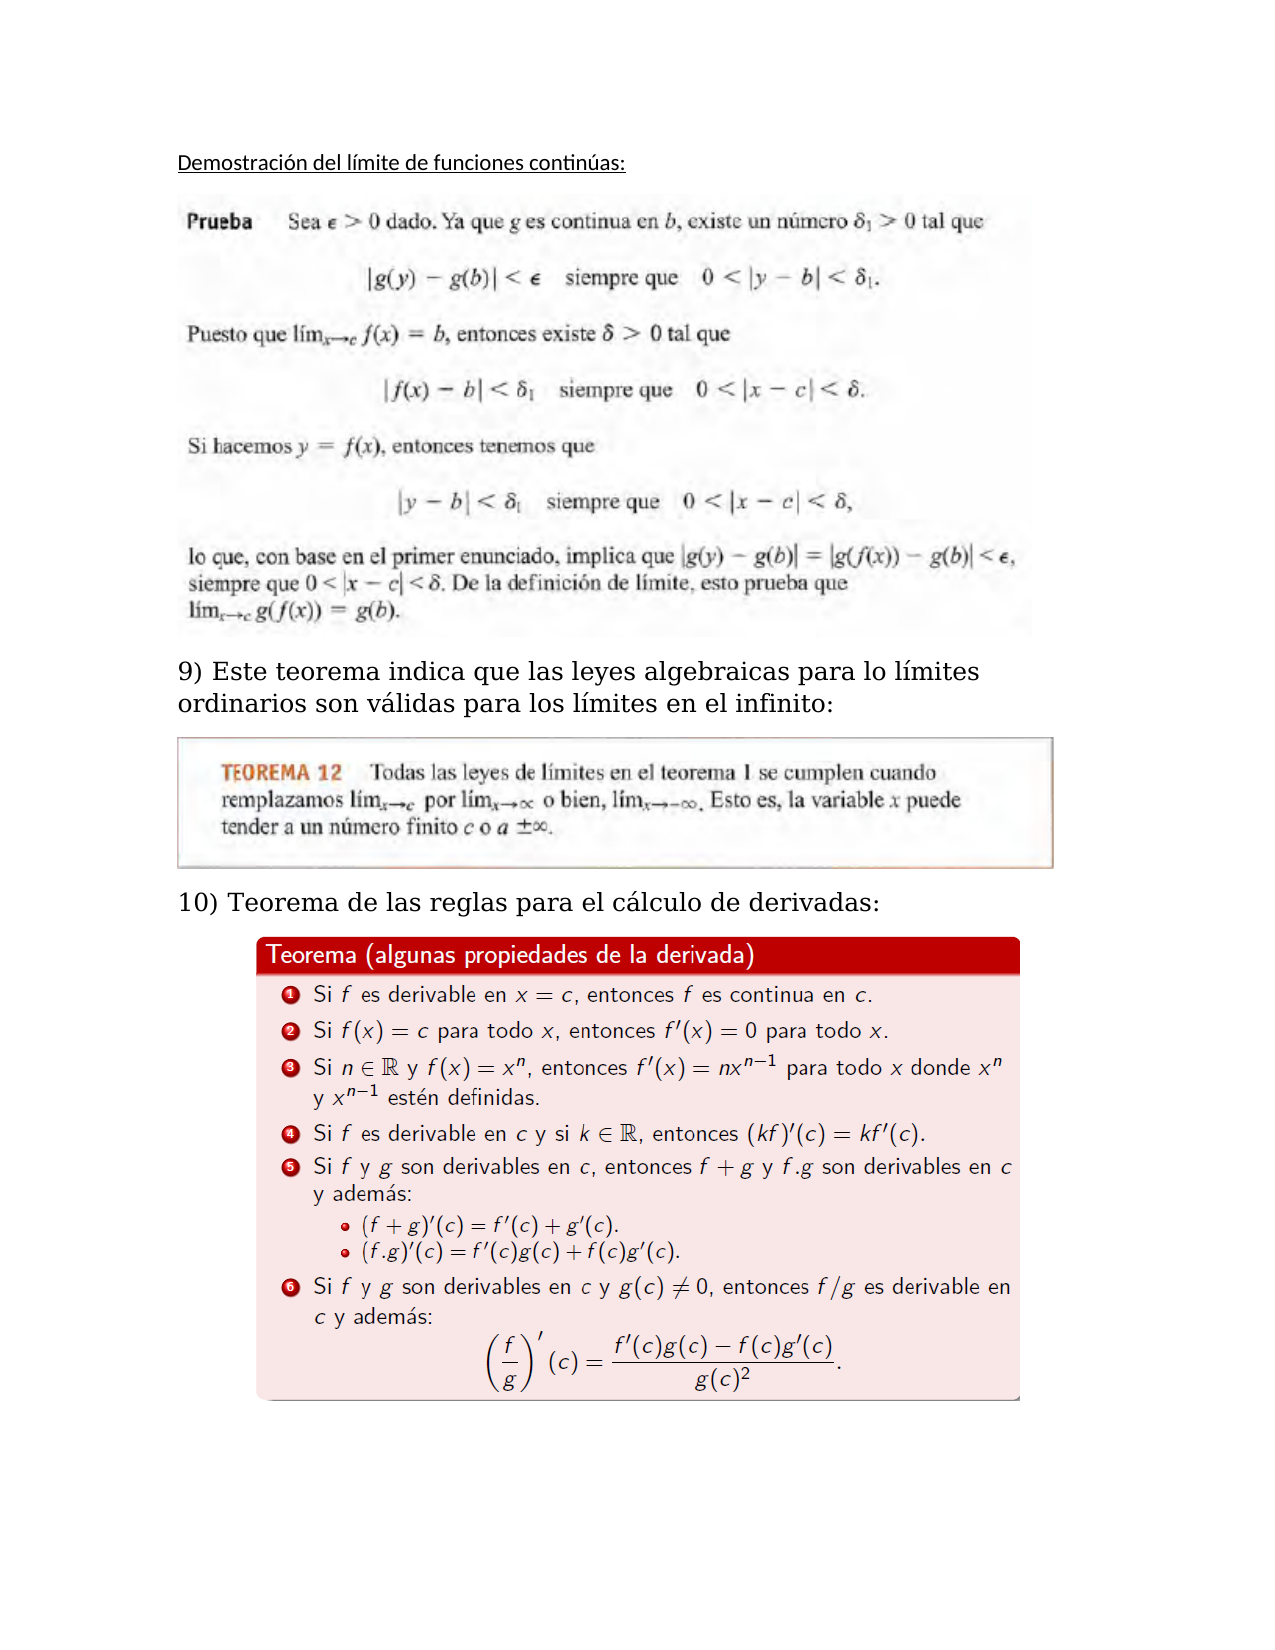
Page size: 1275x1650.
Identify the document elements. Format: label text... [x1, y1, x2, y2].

text 9) Este teorema indica que las leyes algebraicas para lo límites ordinarios son válidas para los límites en el infinito: [177, 656, 1098, 718]
picture [177, 737, 1054, 869]
picture [255, 936, 1020, 1401]
text 10) Teorema de las reglas para el cálculo de derivadas: [177, 887, 1098, 917]
text Demostración del límite de funciones continúas: [177, 148, 1098, 176]
picture [177, 194, 1032, 637]
